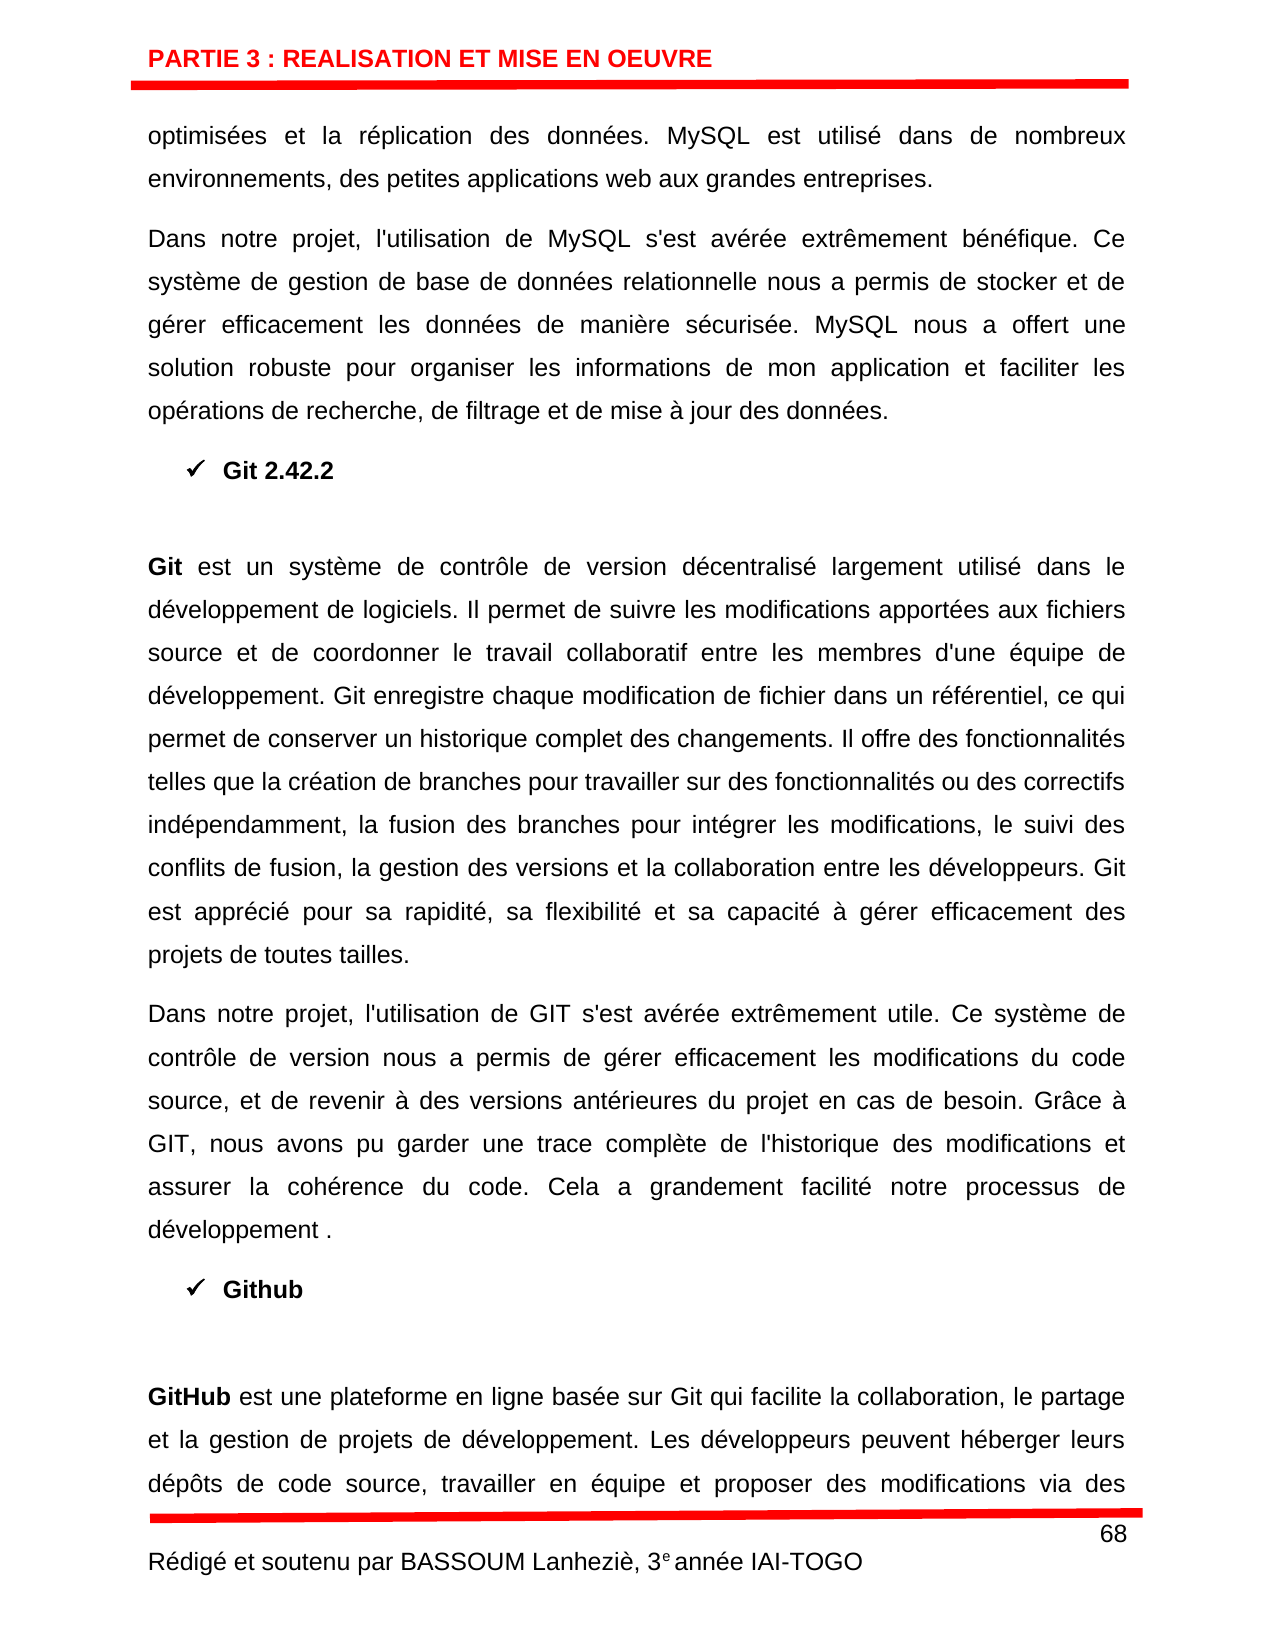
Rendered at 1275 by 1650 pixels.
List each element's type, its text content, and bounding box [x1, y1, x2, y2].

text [148, 1382, 1127, 1497]
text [148, 121, 1127, 193]
list Github [185, 1275, 1127, 1304]
text Git est un système de contrôle de version décentralisé largement utilisé dans le développement de logiciels. Il permet de suivre les modifications apportées aux fichiers source et de coordonner le travail collaboratif entre les membres d'une équipe de développement. Git enregistre chaque modification de fichier dans un référentiel, ce qui permet de conserver un historique complet des changements. Il offre des fonctionnalités telles que la création de branches pour travailler sur des fonctionnalités ou des correctifs indépendamment, la fusion des branches pour intégrer les modifications, le suivi des conflits de fusion, la gestion des versions et la collaboration entre les développeurs. Git est apprécié pour sa rapidité, sa flexibilité et sa capacité à gérer efficacement des projets de toutes tailles. [148, 551, 1127, 968]
text Dans notre projet, l'utilisation de MySQL s'est avérée extrêmement bénéfique. Ce système de gestion de base de données relationnelle nous a permis de stocker et de gérer efficacement les données de manière sécurisée. MySQL nous a offert une solution robuste pour organiser les informations de mon application et faciliter les opérations de recherche, de filtrage et de mise à jour des données. [148, 224, 1127, 425]
text Dans notre projet, l'utilisation de GIT s'est avérée extrêmement utile. Ce système de contrôle de version nous a permis de gérer efficacement les modifications du code source, et de revenir à des versions antérieures du projet en cas de besoin. Grâce à GIT, nous avons pu garder une trace complète de l'historique des modifications et assurer la cohérence du code. Cela a grandement facilité notre processus de développement . [148, 999, 1127, 1244]
list Git 2.42.2 [185, 456, 1127, 485]
